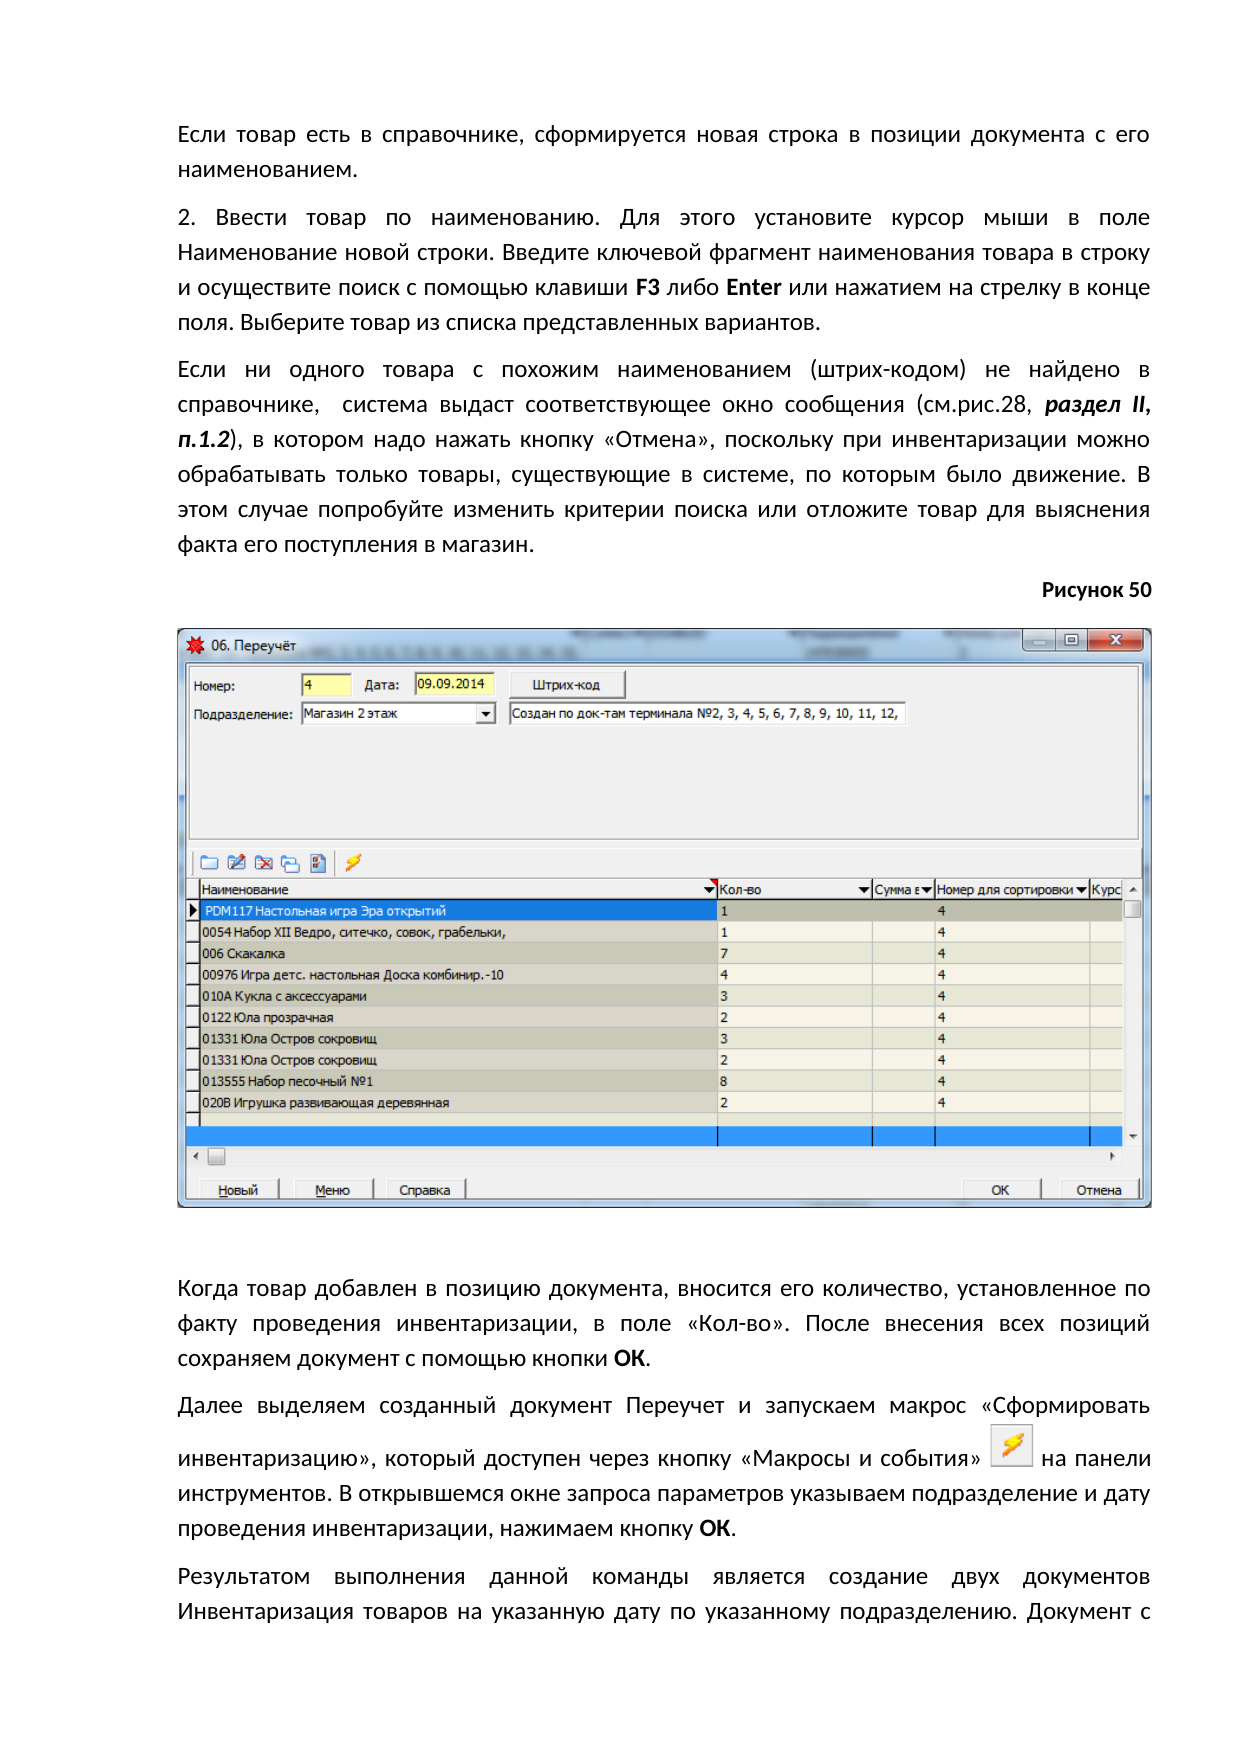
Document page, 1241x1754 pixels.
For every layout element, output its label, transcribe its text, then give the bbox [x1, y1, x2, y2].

text Если ни одного товара с похожим наименованием (штрих-кодом) не найдено в справочнике, система выдаст соответствующее окно сообщения (см.рис.28, раздел II, п.1.2), в котором надо нажать кнопку «Отмена», поскольку при инвентаризации можно обрабатывать только товары, существующие в системе, по которым было движение. В этом случае попробуйте изменить критерии поиска или отложите товар для выяснения факта его поступления в магазин. [177, 353, 1152, 559]
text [177, 1560, 1152, 1625]
picture [177, 628, 1152, 1208]
picture [990, 1424, 1034, 1467]
text Если товар есть в справочнике, сформируется новая строка в позиции документа с его наименованием. [177, 118, 1152, 184]
text Далее выделяем созданный документ Переучет и запускаем макрос «Сформировать инвентаризацию», который доступен через кнопку «Макросы и события» на панели инструментов. В открывшемся окне запроса параметров указываем подразделение и дату проведения инвентаризации, нажимаем кнопку ОК. [177, 1389, 1152, 1543]
text 2. Ввести товар по наименованию. Для этого установите курсор мыши в поле Наименование новой строки. Введите ключевой фрагмент наименования товара в строку и осуществите поиск с помощью клавиши F3 либо Enter или нажатием на стрелку в конце поля. Выберите товар из списка представленных вариантов. [177, 201, 1152, 336]
text Когда товар добавлен в позицию документа, вносится его количество, установленное по факту проведения инвентаризации, в поле «Кол-во». После внесения всех позиций сохраняем документ с помощью кнопки ОК. [177, 1272, 1152, 1372]
text Рисунок 50 [177, 576, 1152, 604]
